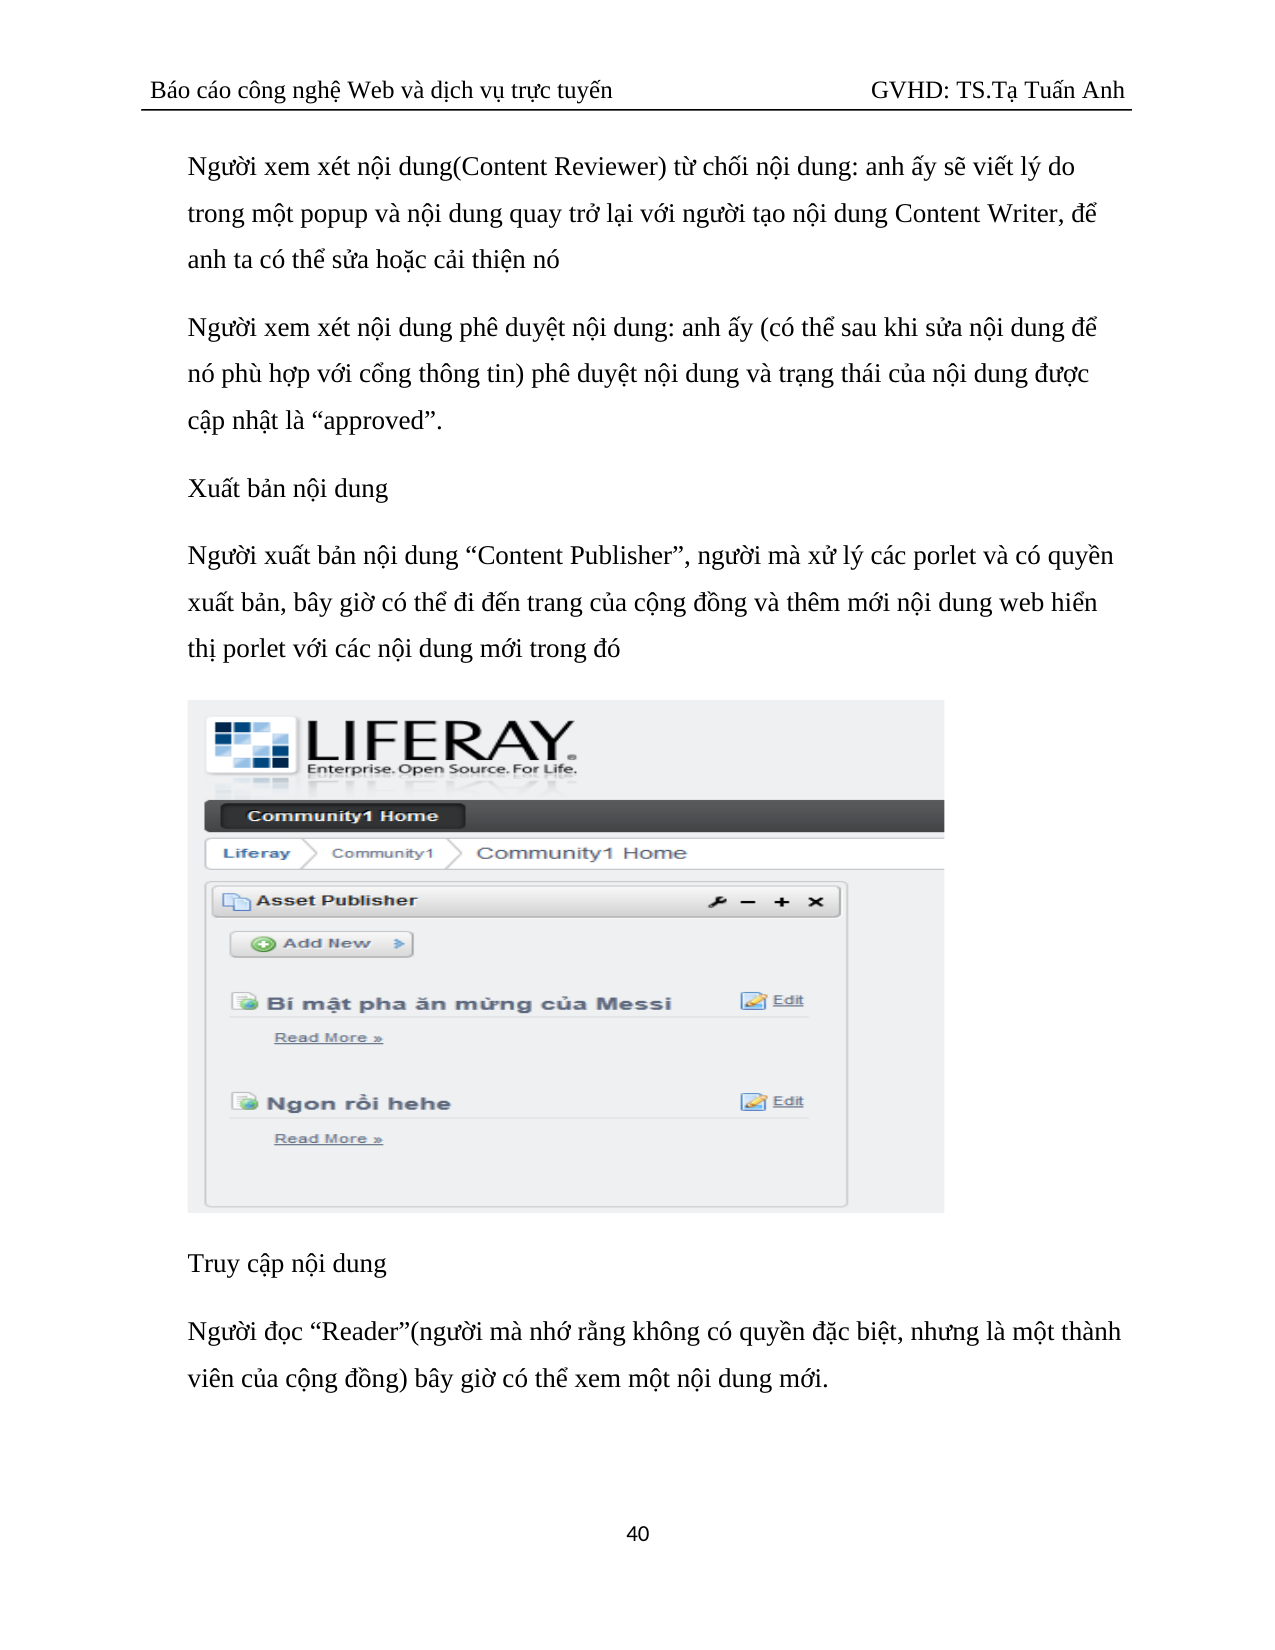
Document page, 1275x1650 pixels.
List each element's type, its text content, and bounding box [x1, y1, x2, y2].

text Truy cập nội dung [187, 1248, 1125, 1279]
text Người xem xét nội dung(Content Reviewer) từ chối nội dung: anh ấy sẽ viết lý do trong một popup và nội dung quay trở lại với người tạo nội dung Content Writer, để anh ta có thể sửa hoặc cải thiện nó [187, 150, 1125, 274]
text Xuất bản nội dung [187, 472, 1125, 503]
text Người xuất bản nội dung “Content Publisher”, người mà xử lý các porlet và có quyền xuất bản, bây giờ có thể đi đến trang của cộng đồng và thêm mới nội dung web hiển thị porlet với các nội dung mới trong đó [187, 539, 1125, 664]
picture [187, 700, 945, 1213]
text Người xem xét nội dung phê duyệt nội dung: anh ấy (có thể sau khi sửa nội dung để nó phù hợp với cổng thông tin) phê duyệt nội dung và trạng thái của nội dung được cập nhật là “approved”. [187, 311, 1125, 435]
text Người đọc “Reader”(người mà nhớ rằng không có quyền đặc biệt, nhưng là một thành viên của cộng đồng) bây giờ có thể xem một nội dung mới. [187, 1315, 1125, 1393]
